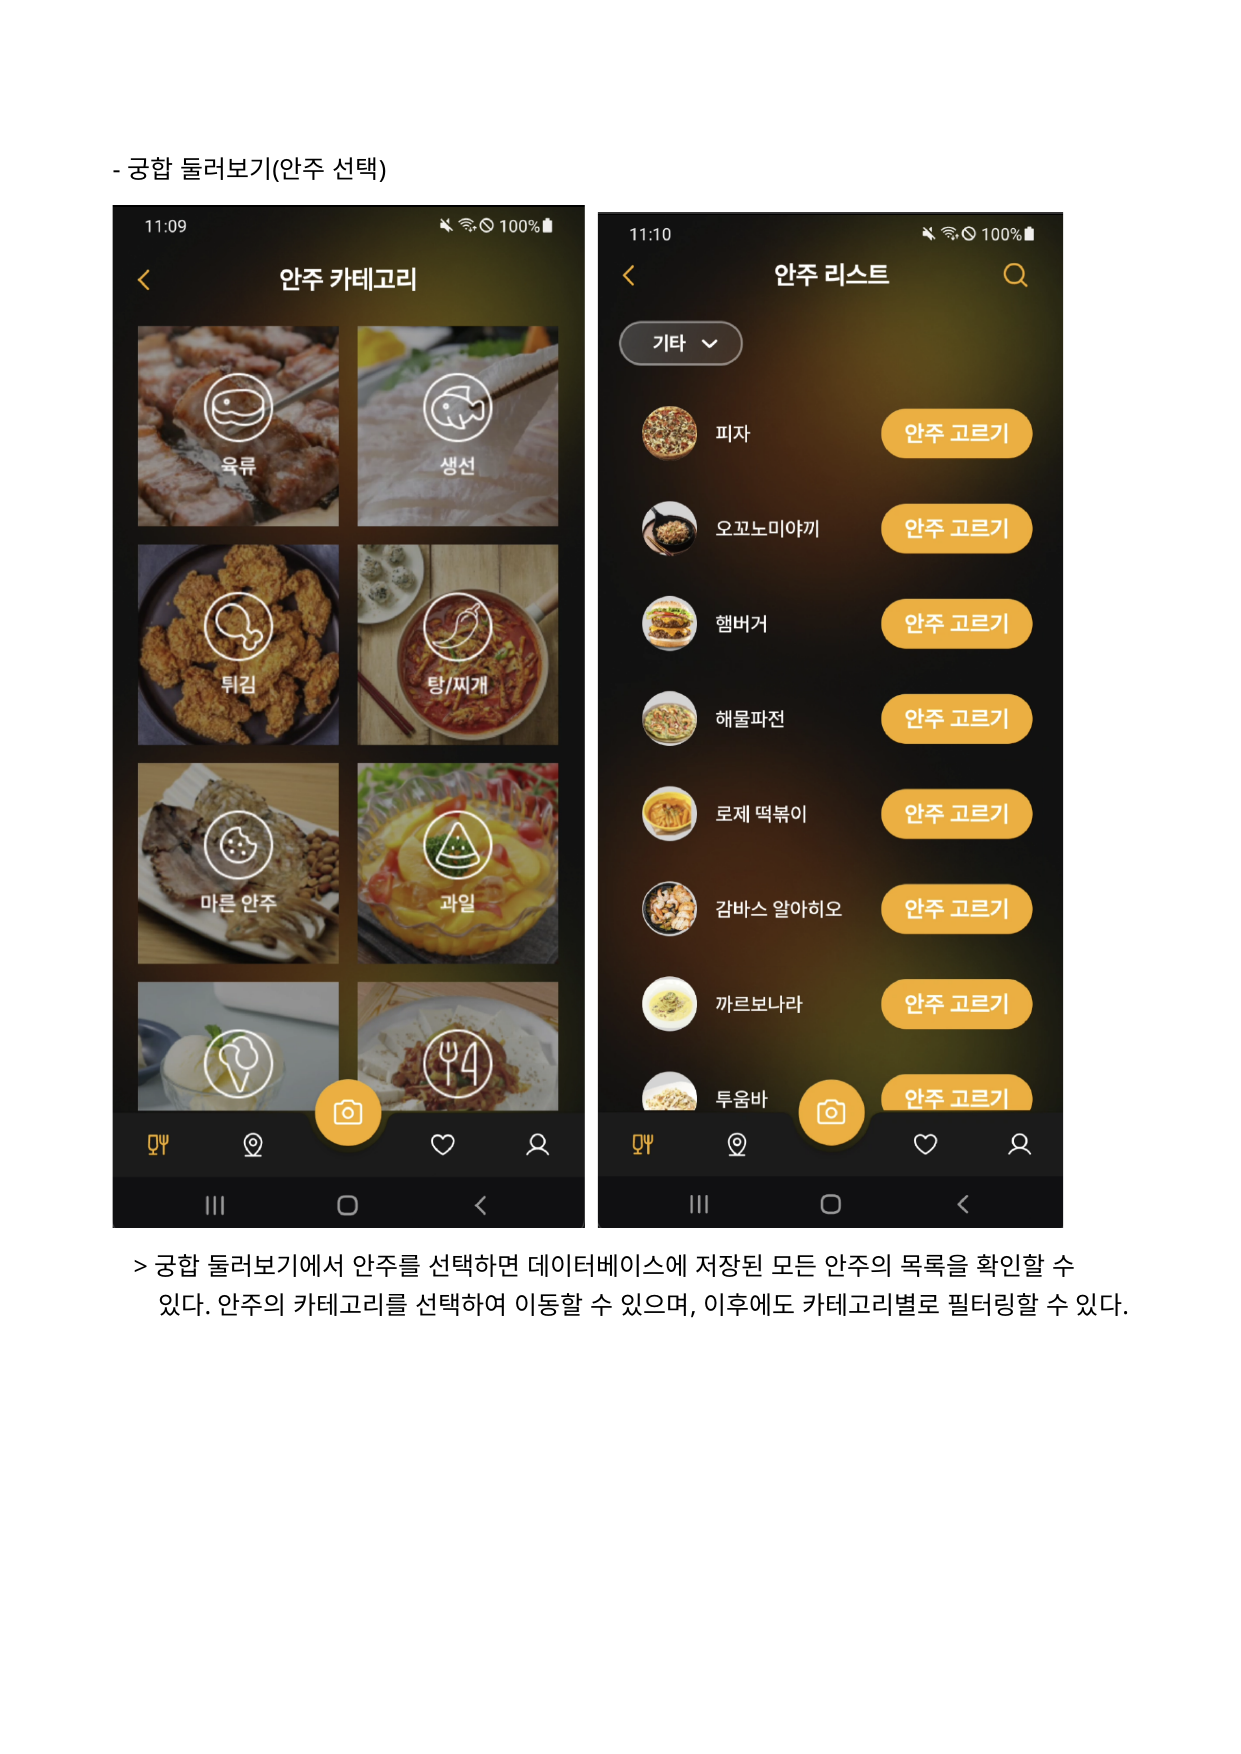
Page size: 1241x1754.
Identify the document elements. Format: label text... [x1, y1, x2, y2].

picture [112, 205, 585, 1228]
text - 궁합 둘러보기(안주 선택) [112, 150, 1128, 186]
picture [597, 212, 1064, 1228]
text > 궁합 둘러보기에서 안주를 선택하면 데이터베이스에 저장된 모든 안주의 목록을 확인할 수 있다. 안주의 카테고리를 선택하여 이동할 수 있으며, 이후에도 카테고리별로 필터링할 수 있다. [133, 1247, 1128, 1322]
